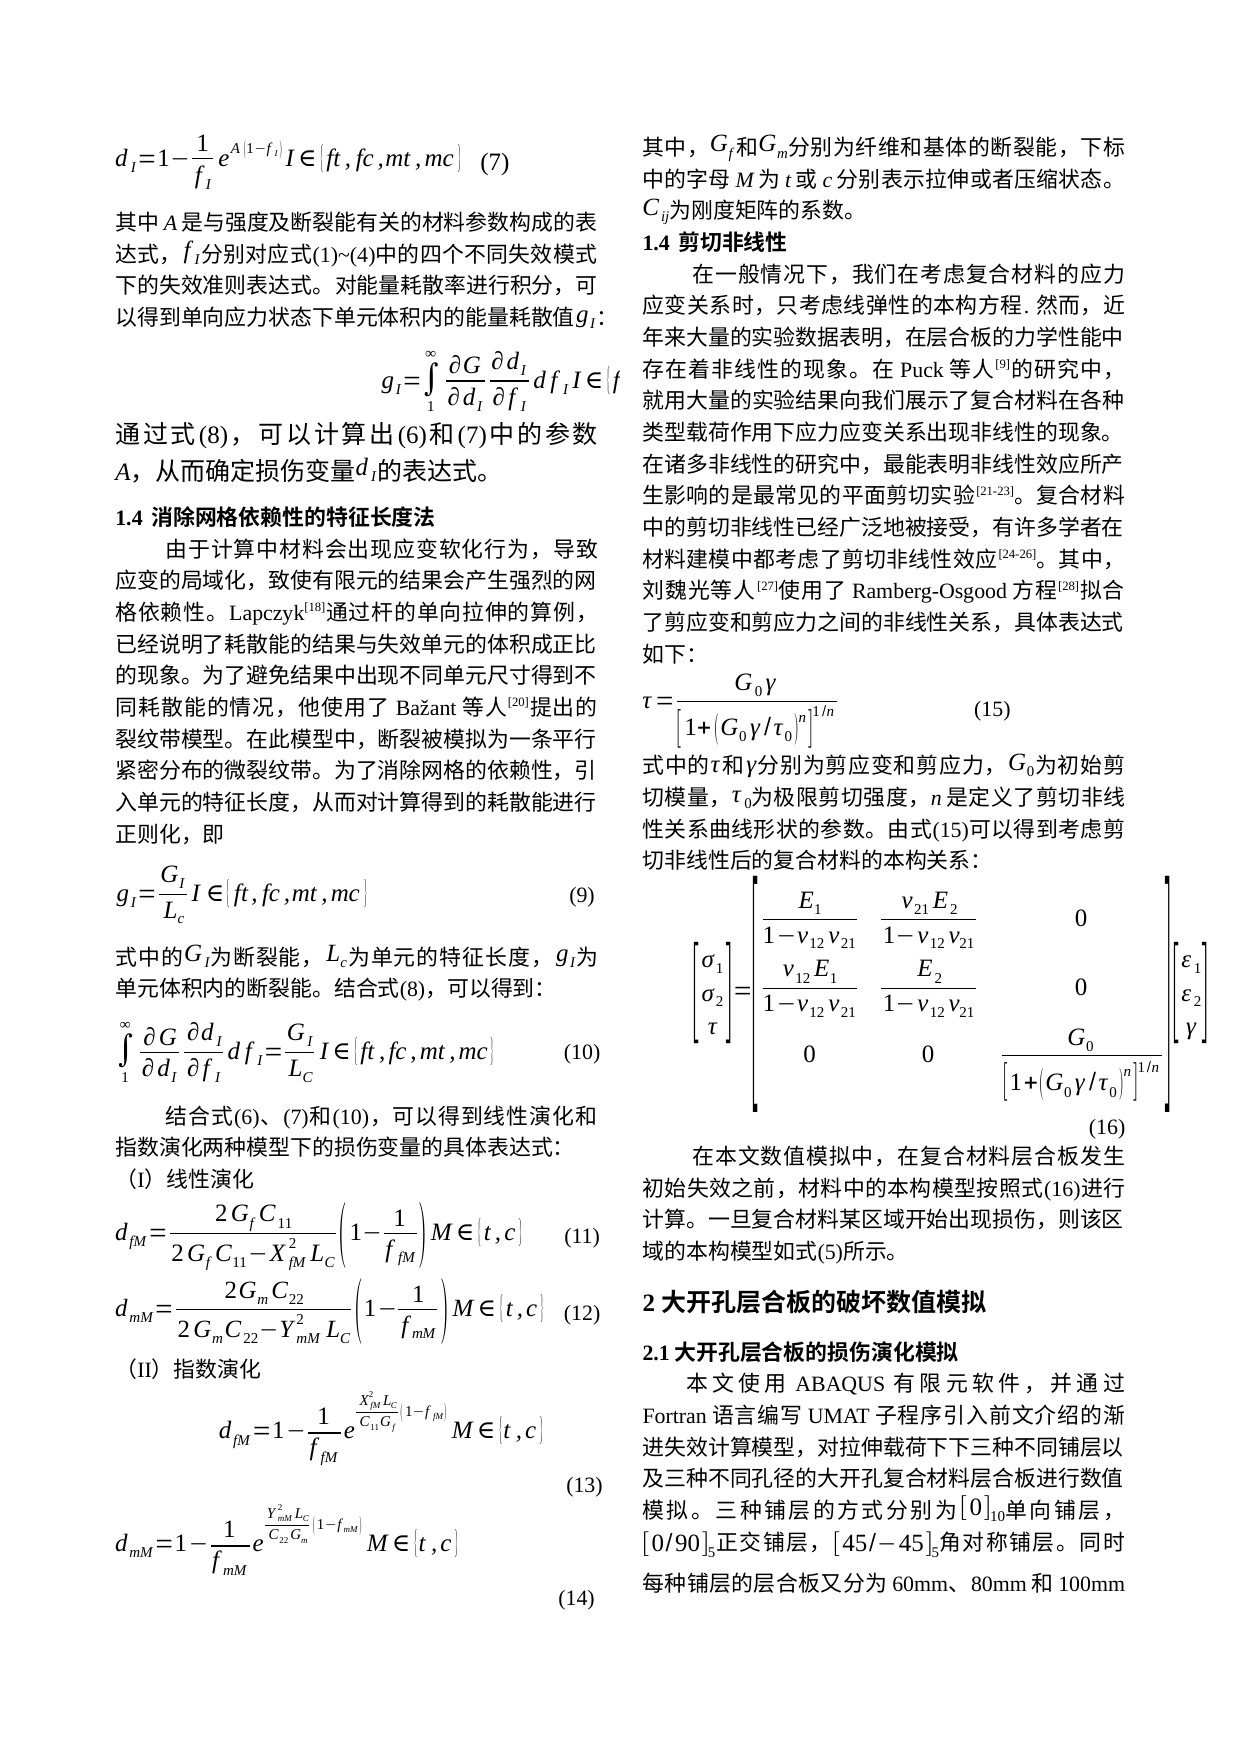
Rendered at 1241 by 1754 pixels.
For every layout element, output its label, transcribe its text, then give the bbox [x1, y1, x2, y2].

text 由于计算中材料会出现应变软化行为，导致应变的局域化，致使有限元的结果会产生强烈的网格依赖性。Lapczyk[18]通过杆的单向拉伸的算例，已经说明了耗散能的结果与失效单元的体积成正比的现象。为了避免结果中出现不同单元尺寸得到不同耗散能的情况，他使用了Bažant等人[20]提出的裂纹带模型。在此模型中，断裂被模拟为一条平行紧密分布的微裂纹带。为了消除网格的依赖性，引入单元的特征长度，从而对计算得到的耗散能进行正则化，即 [115, 532, 598, 848]
text 式中的为断裂能，为单元的特征长度，为单元体积内的断裂能。结合式(8)，可以得到： [115, 940, 598, 1003]
text 其中，和分别为纤维和基体的断裂能，下标中的字母M为t或c分别表示拉伸或者压缩状态。为刚度矩阵的系数。 [642, 130, 1125, 225]
text (8) 通过式(8)，可以计算出(6)和(7)中的参数A，从而确定损伤变量的表达式。 [115, 344, 598, 487]
text (11) [115, 1200, 598, 1270]
text 式中的和分别为剪应变和剪应力，为初始剪切模量，为极限剪切强度，n是定义了剪切非线性关系曲线形状的参数。由式(15)可以得到考虑剪切非线性后的复合材料的本构关系： [642, 748, 1125, 875]
text (13) [115, 1472, 602, 1497]
text (10) [56, 1016, 598, 1086]
text 1.4 剪切非线性 [642, 225, 1125, 257]
text 2.1大开孔层合板的损伤演化模拟 [642, 1334, 1125, 1366]
text (14) [115, 1584, 598, 1610]
text (15) [642, 668, 1125, 748]
text （II）指数演化 [115, 1352, 598, 1384]
text （I）线性演化 [115, 1162, 598, 1194]
text 在本文数值模拟中，在复合材料层合板发生初始失效之前，材料中的本构模型按照式(16)进行计算。一旦复合材料某区域开始出现损伤，则该区域的本构模型如式(5)所示。 [642, 1139, 1125, 1266]
text (12) [86, 1276, 598, 1346]
text 在一般情况下，我们在考虑复合材料的应力应变关系时，只考虑线弹性的本构方程. 然而，近年来大量的实验数据表明，在层合板的力学性能中存在着非线性的现象。在Puck等人[9]的研究中，就用大量的实验结果向我们展示了复合材料在各种类型载荷作用下应力应变关系出现非线性的现象。在诸多非线性的研究中，最能表明非线性效应所产生影响的是最常见的平面剪切实验[21-23]。复合材料中的剪切非线性已经广泛地被接受，有许多学者在材料建模中都考虑了剪切非线性效应[24-26]。其中，刘魏光等人[27]使用了Ramberg-Osgood方程[28]拟合了剪应变和剪应力之间的非线性关系，具体表达式如下： [642, 257, 1125, 668]
text 结合式(6)、(7)和(10)，可以得到线性演化和指数演化两种模型下的损伤变量的具体表达式： [115, 1099, 598, 1162]
text (7) [115, 130, 598, 193]
text 2 大开孔层合板的破坏数值模拟 [642, 1282, 1125, 1318]
text (16) [642, 1114, 1125, 1139]
text 1.4 消除网格依赖性的特征长度法 [115, 500, 598, 532]
text 其中A是与强度及断裂能有关的材料参数构成的表达式，分别对应式(1)~(4)中的四个不同失效模式下的失效准则表达式。对能量耗散率进行积分，可以得到单向应力状态下单元体积内的能量耗散值： [115, 205, 598, 332]
text (9) [115, 861, 598, 927]
